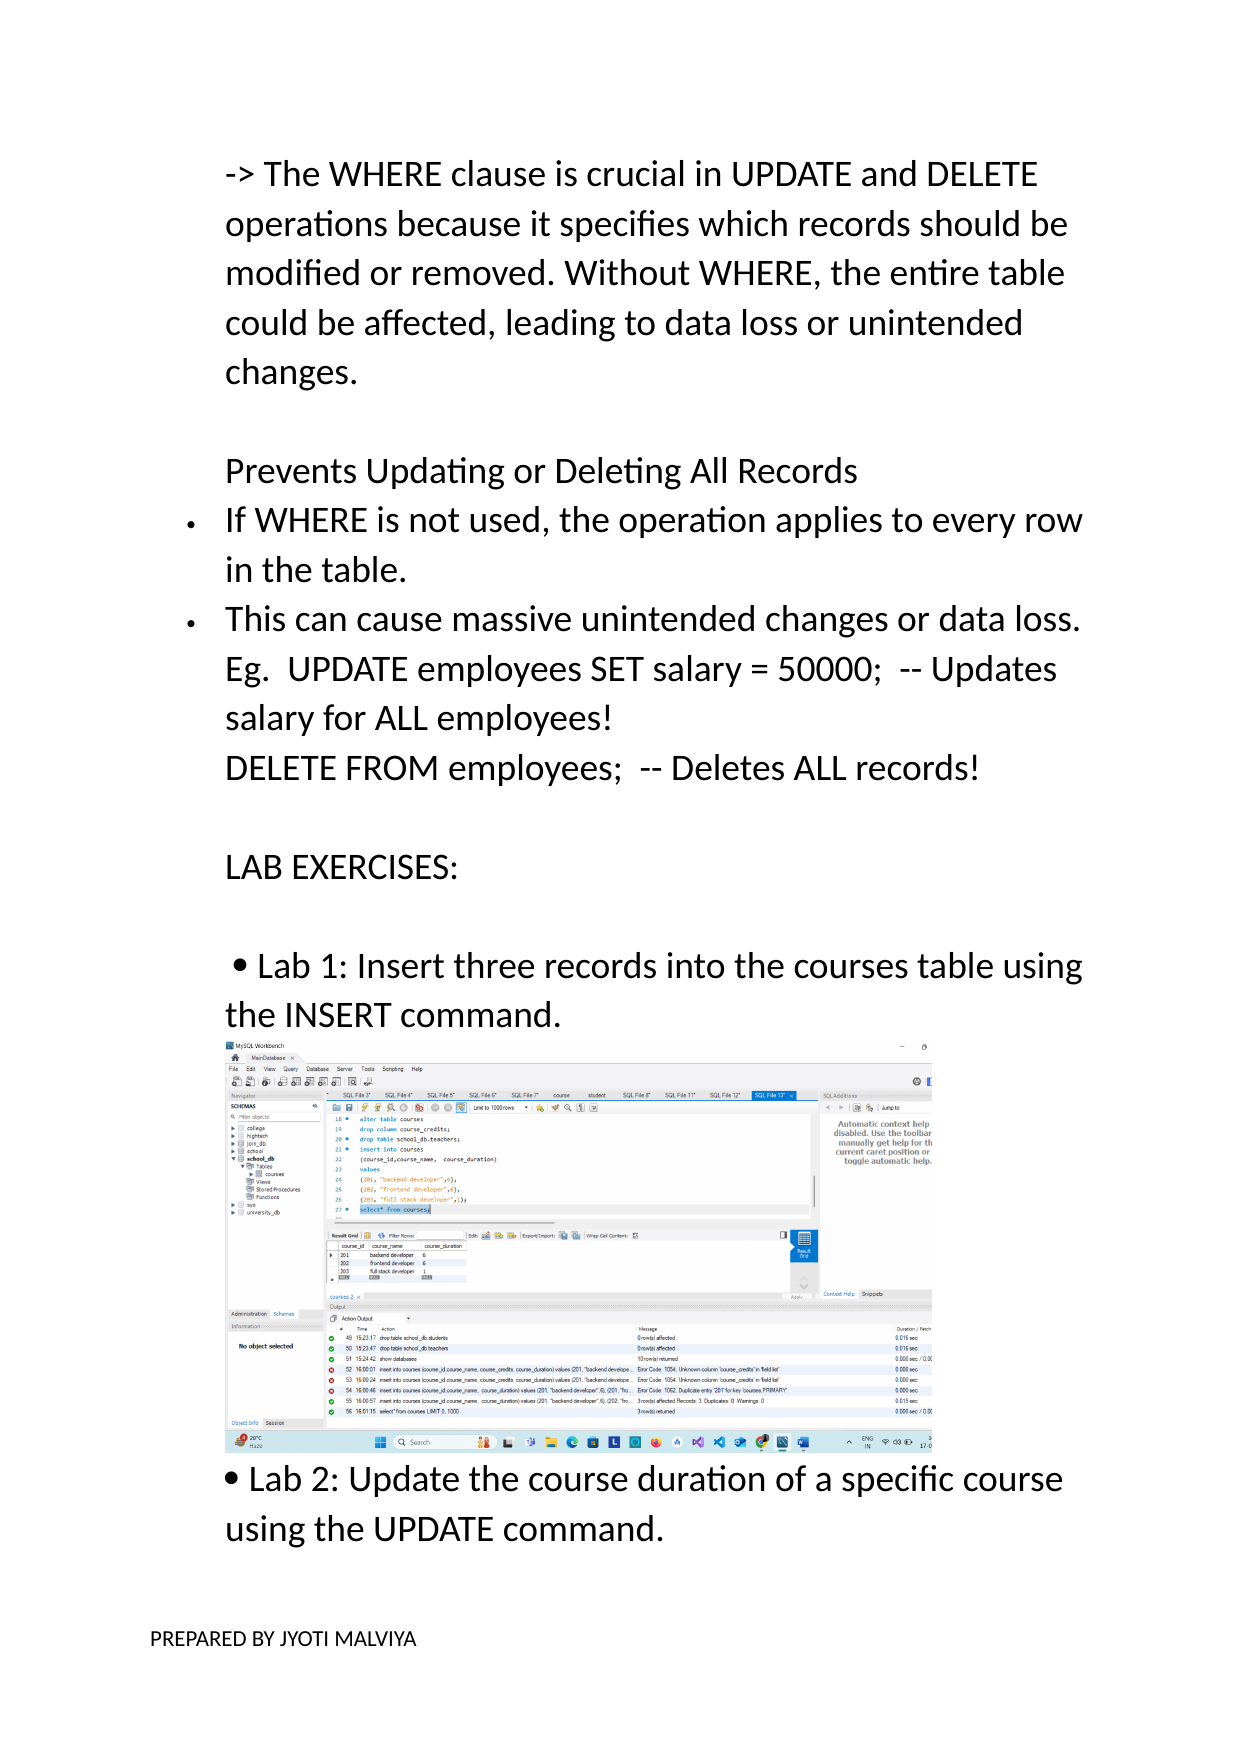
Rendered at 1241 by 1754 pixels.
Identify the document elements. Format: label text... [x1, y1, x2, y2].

list Prevents Updating or Deleting All Records [225, 447, 1090, 493]
list LAB EXERCISES: [225, 843, 1090, 888]
list Lab 1: Insert three records into the courses table using the INSERT command. [225, 942, 1090, 1037]
picture [225, 1040, 932, 1453]
list This can cause massive unintended changes or data loss. [187, 595, 1090, 641]
list If WHERE is not used, the operation applies to every row in the table. [187, 496, 1090, 592]
list -> The WHERE clause is crucial in UPDATE and DELETE operations because it specifies which records should be modified or removed. Without WHERE, the entire table could be affected, leading to data loss or unintended changes. [225, 150, 1090, 394]
list Eg. UPDATE employees SET salary = 50000; -- Updates salary for ALL employees! [225, 645, 1090, 740]
list Lab 2: Update the course duration of a specific course using the UPDATE command. [225, 1455, 1090, 1550]
list DELETE FROM employees; -- Deletes ALL records! [225, 744, 1090, 789]
